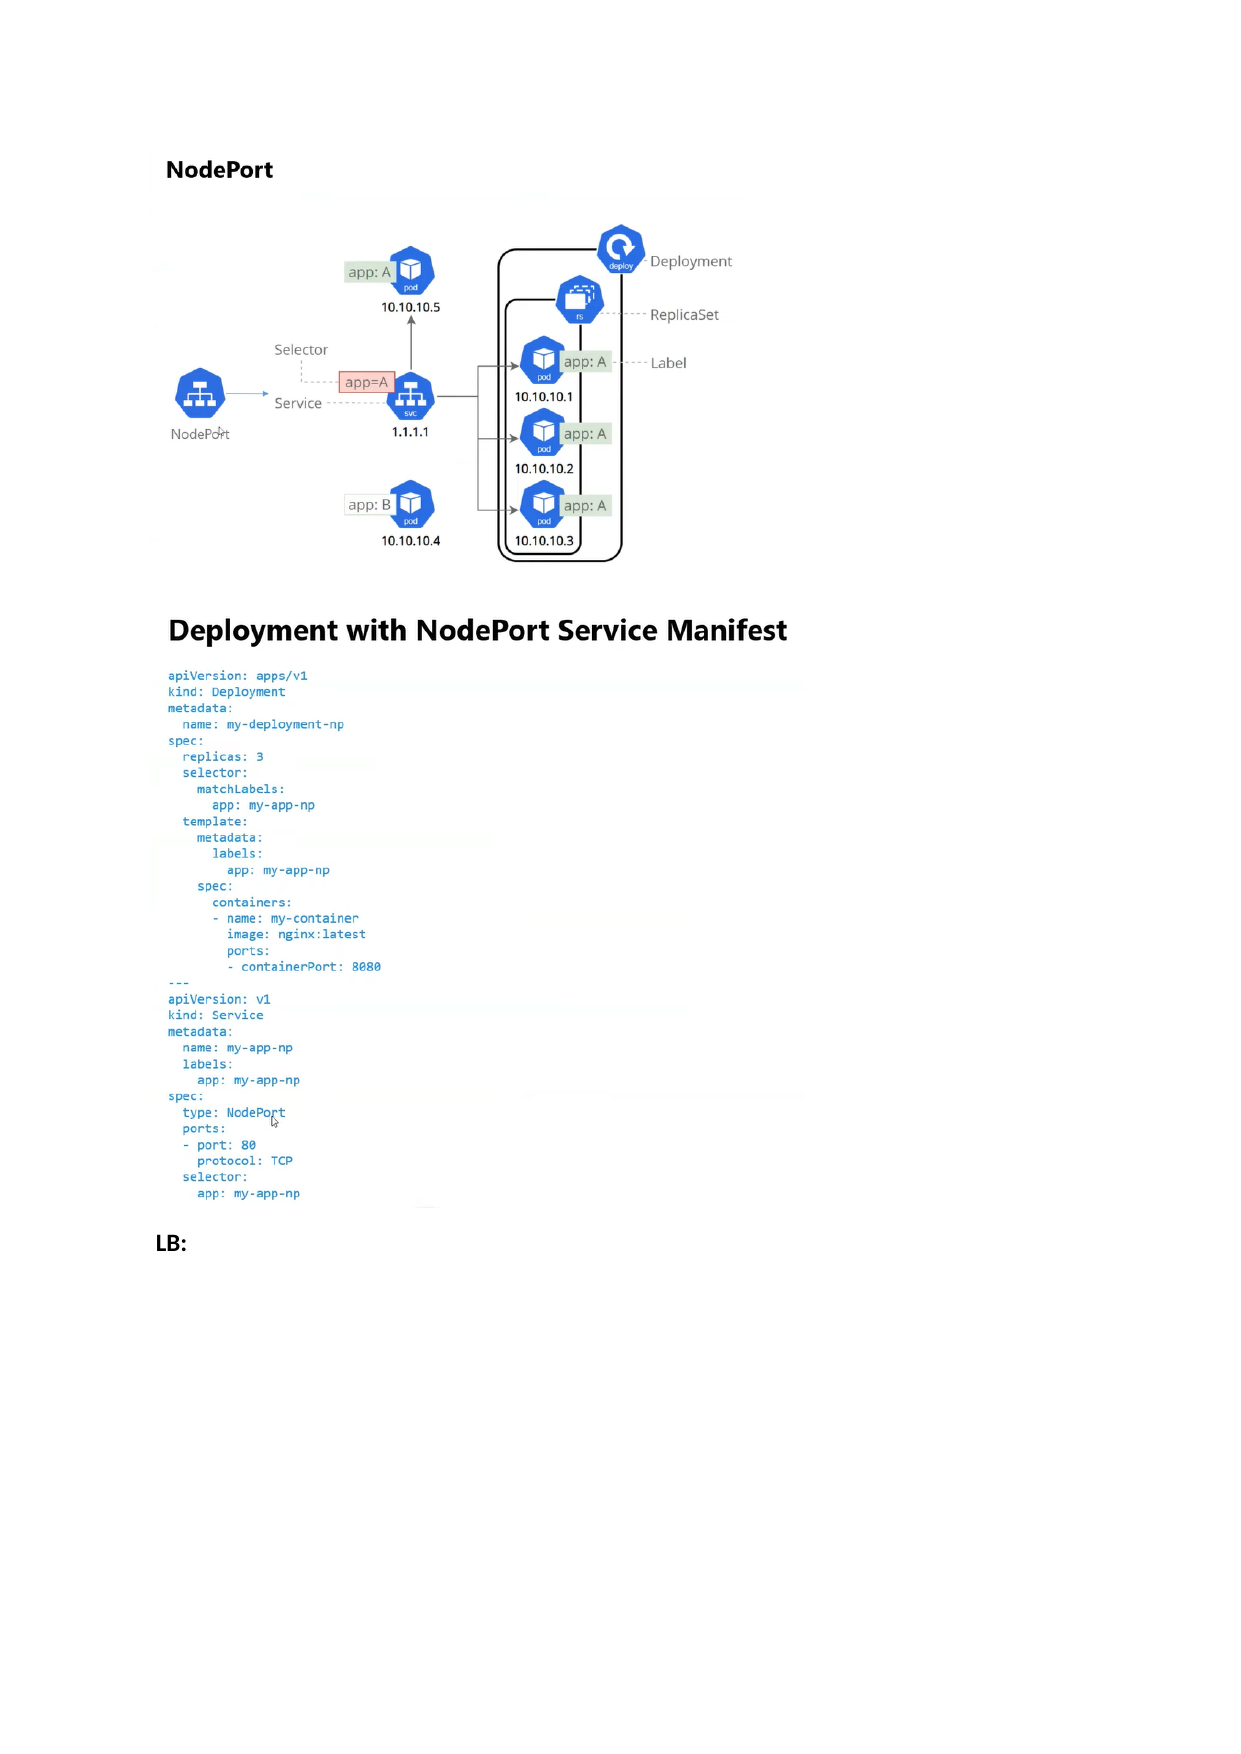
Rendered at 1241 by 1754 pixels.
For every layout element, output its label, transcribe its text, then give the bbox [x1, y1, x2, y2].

picture [150, 150, 749, 591]
picture [150, 609, 806, 1208]
text LB: [150, 1227, 1090, 1257]
